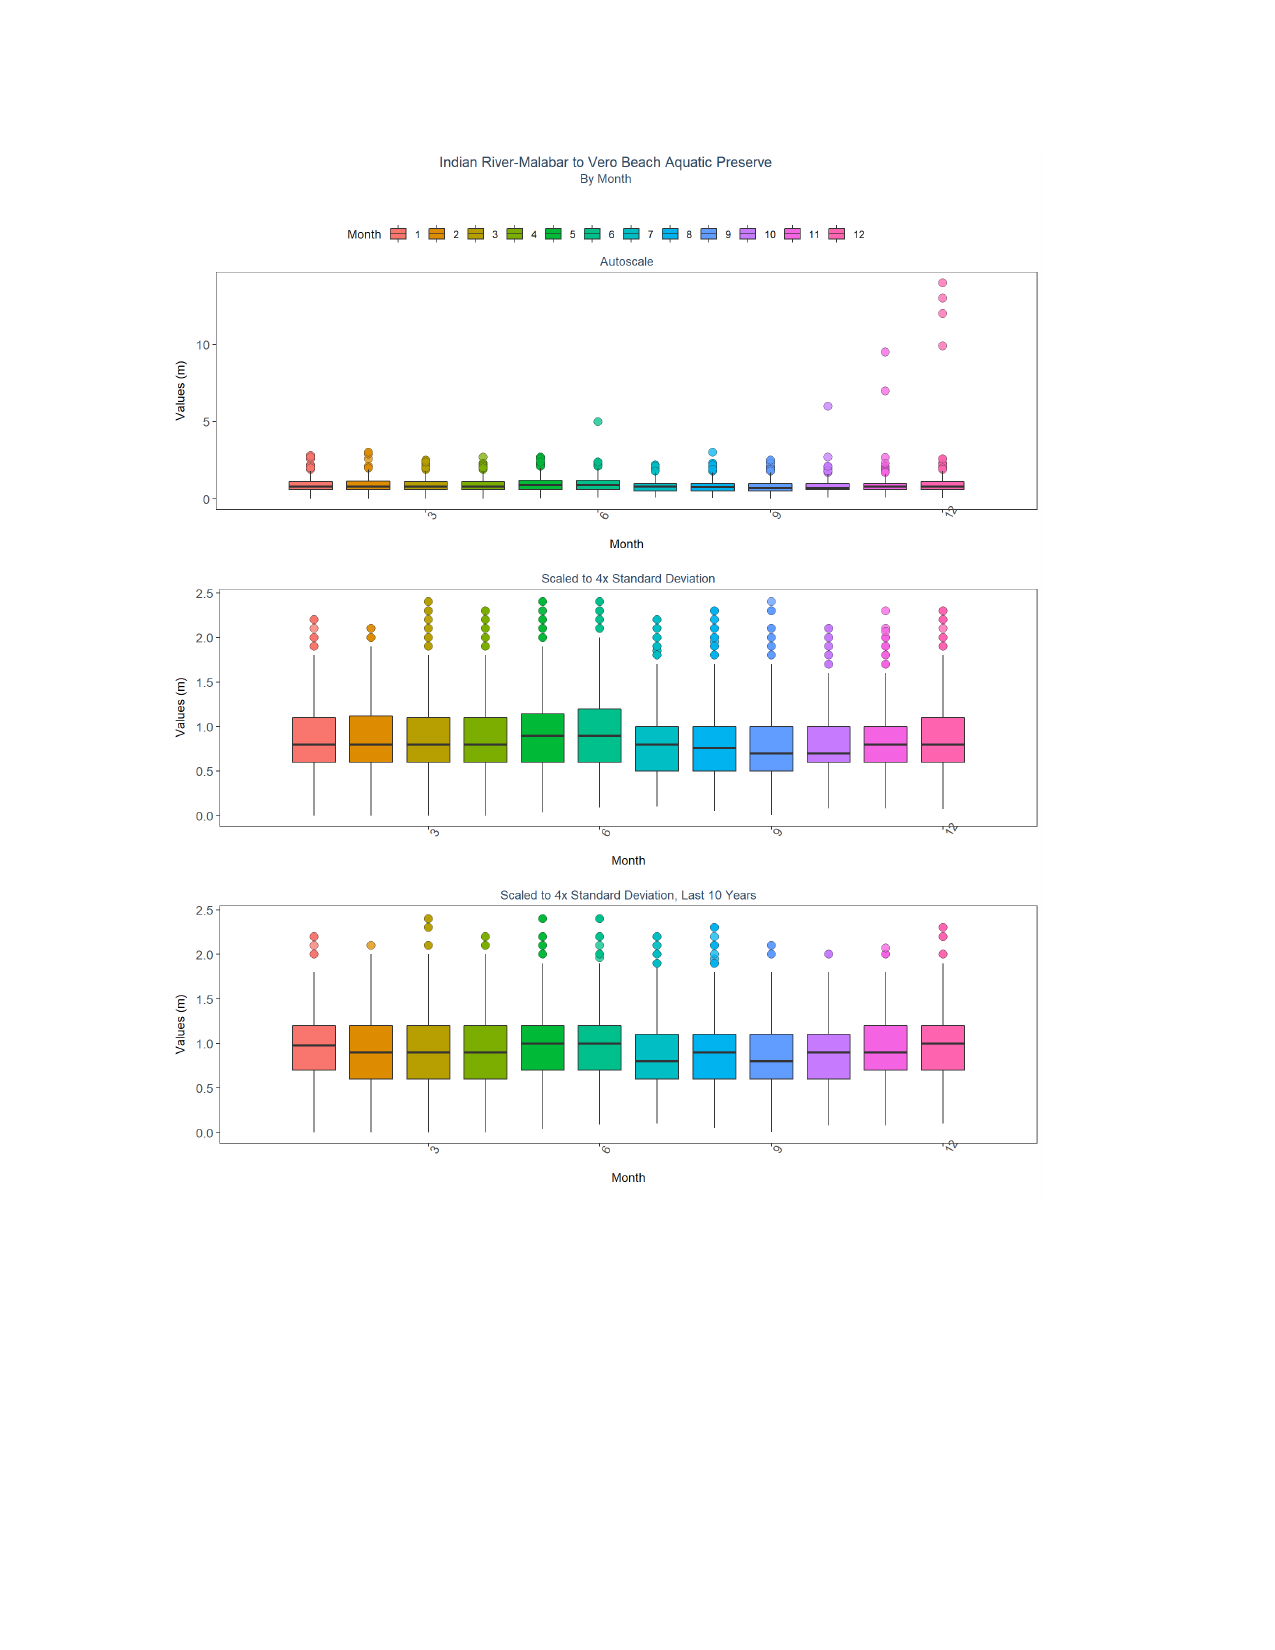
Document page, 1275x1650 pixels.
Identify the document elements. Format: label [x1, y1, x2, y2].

picture [168, 150, 1044, 1200]
